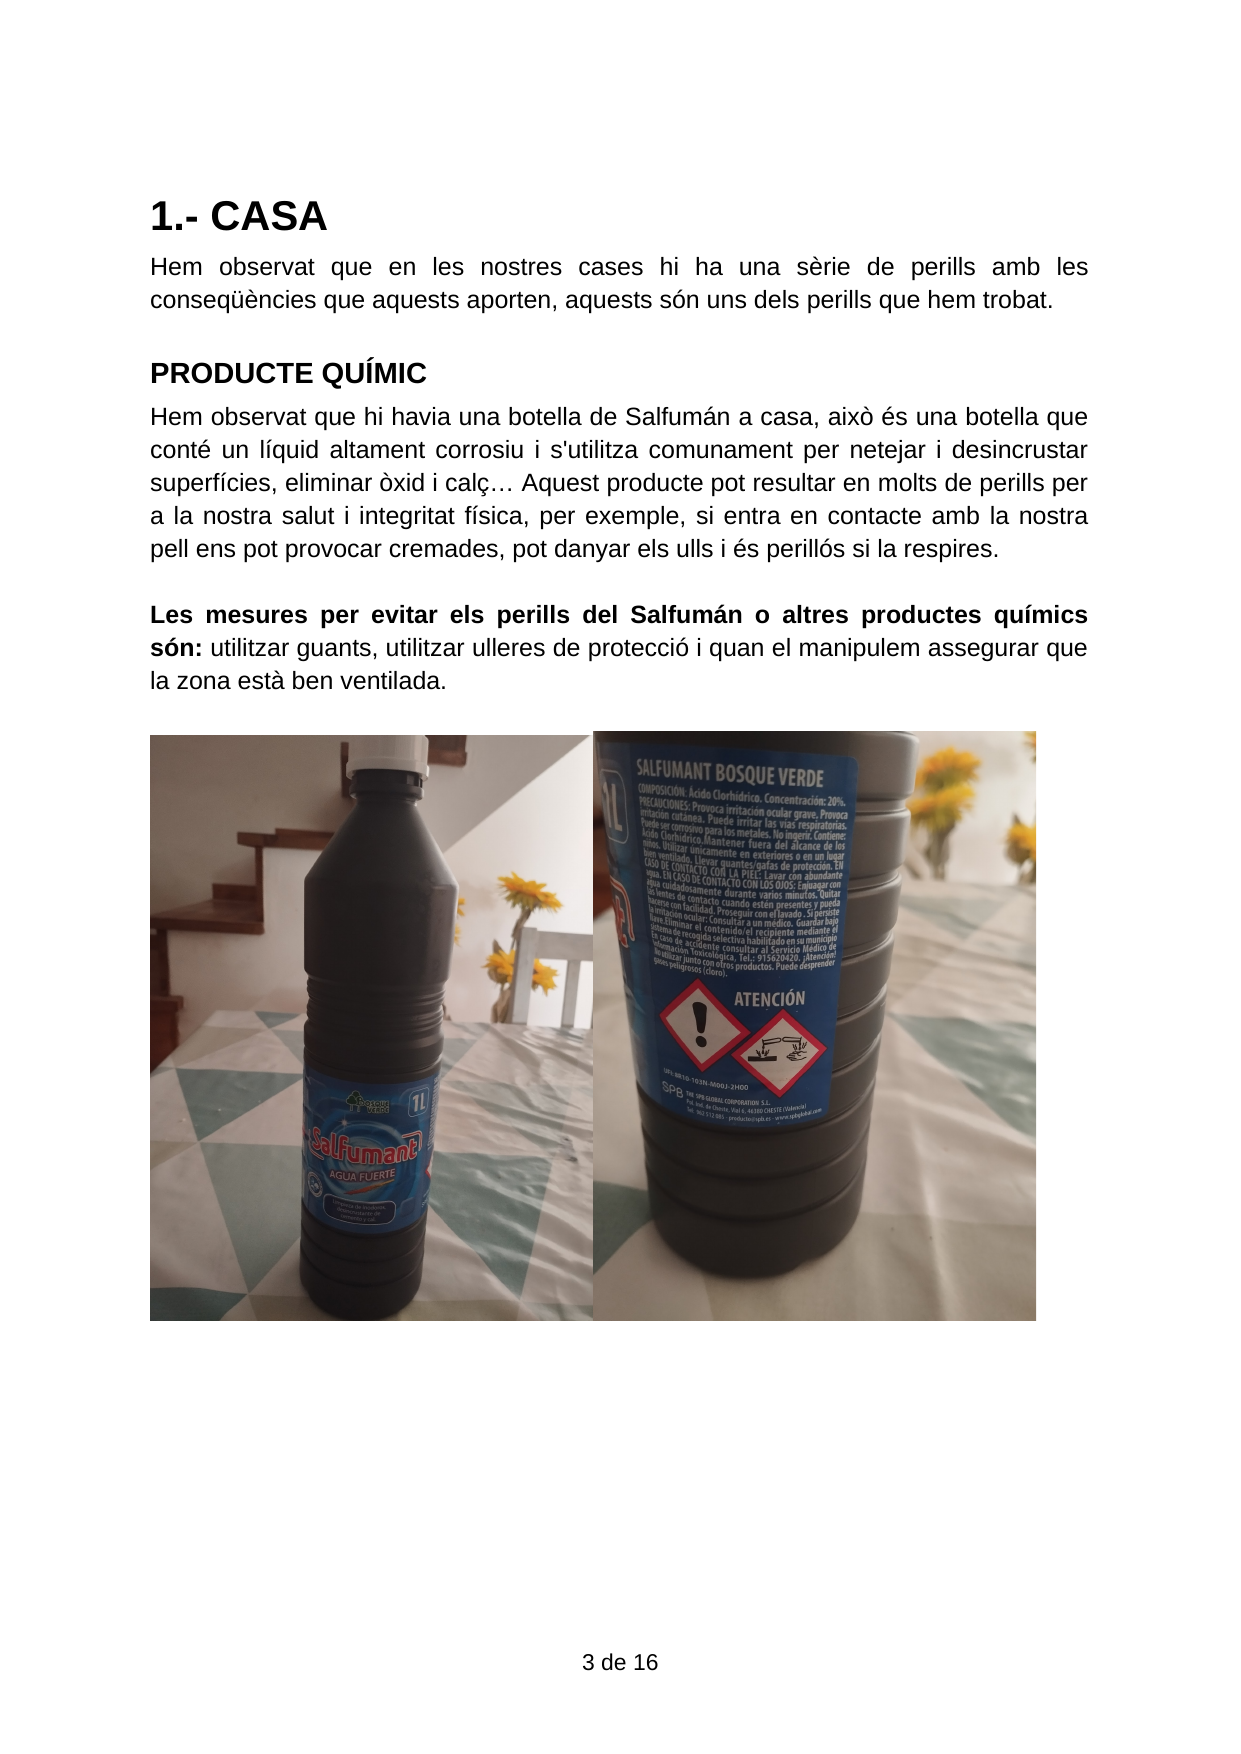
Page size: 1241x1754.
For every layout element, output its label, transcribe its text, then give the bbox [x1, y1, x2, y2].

subtitle 1.- CASA [150, 192, 1090, 239]
text Les mesures per evitar els perills del Salfumán o altres productes químics són: utilitzar guants, utilitzar ulleres de protecció i quan el manipulem assegurar que la zona està ben ventilada. [150, 600, 1090, 694]
subtitle PRODUCTE QUÍMIC [150, 356, 1090, 389]
text Hem observat que en les nostres cases hi ha una sèrie de perills amb les conseqüències que aquests aporten, aquests són uns dels perills que hem trobat. [150, 252, 1090, 314]
text Hem observat que hi havia una botella de Salfumán a casa, això és una botella que conté un líquid altament corrosiu i s'utilitza comunament per netejar i desincrustar superfícies, eliminar òxid i calç… Aquest producte pot resultar en molts de perills per a la nostra salut i integritat física, per exemple, si entra en contacte amb la nostra pell ens pot provocar cremades, pot danyar els ulls i és perillós si la respires. [150, 402, 1090, 562]
picture [150, 731, 1037, 1321]
